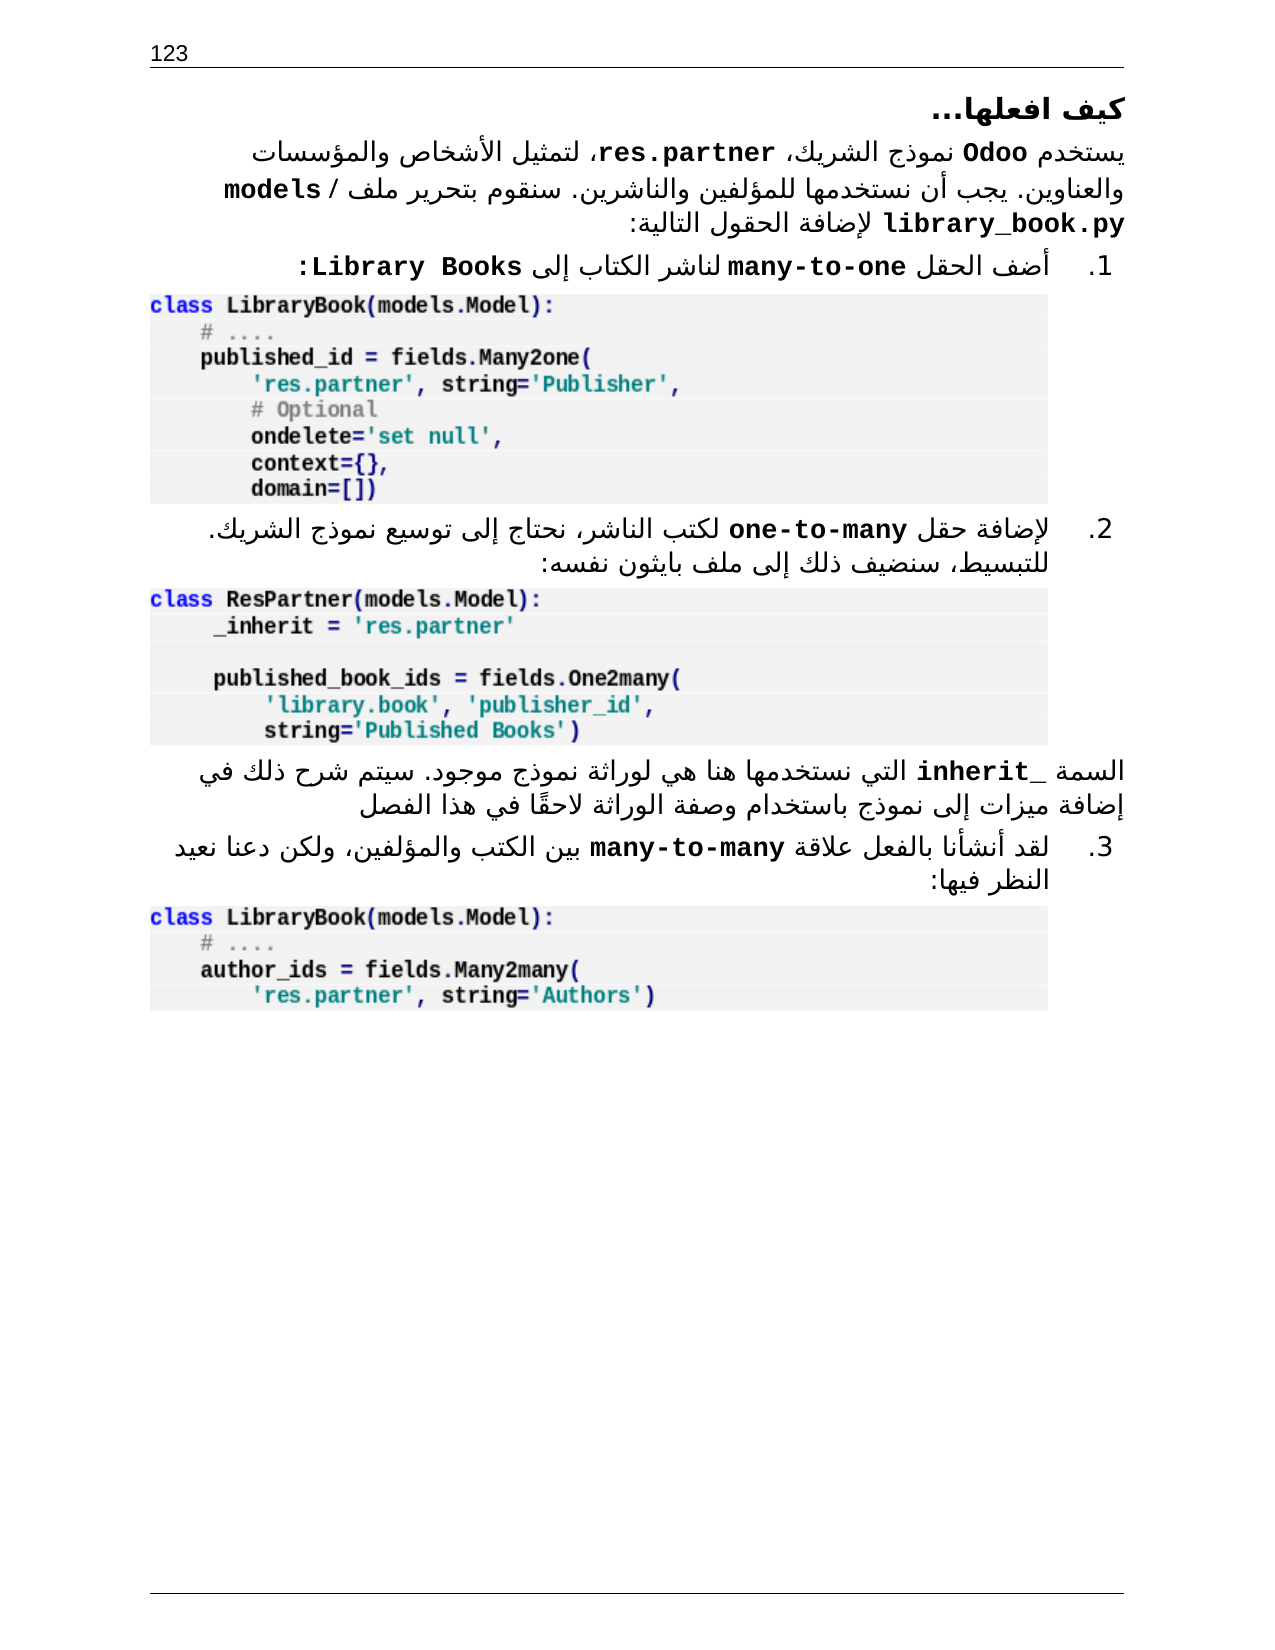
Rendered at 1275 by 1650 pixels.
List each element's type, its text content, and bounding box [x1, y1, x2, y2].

text السمة _inherit التي نستخدمها هنا هي لوراثة نموذج موجود. سيتم شرح ذلك في إضافة ميزات إلى نموذج باستخدام وصفة الوراثة لاحقًا في هذا الفصل [150, 756, 1125, 821]
text يستخدم Odoo نموذج الشريك، res.partner، لتمثيل الأشخاص والمؤسسات والعناوين. يجب أن نستخدمها للمؤلفين والناشرين. سنقوم بتحرير ملف models / library_book.py لإضافة الحقول التالية: [150, 137, 1125, 240]
list لقد أنشأنا بالفعل علاقة many-to-many بين الكتب والمؤلفين، ولكن دعنا نعيد النظر فيها: [150, 831, 1087, 896]
text كيف افعلها... [150, 92, 1125, 126]
list لإضافة حقل one-to-many لكتب الناشر، نحتاج إلى توسيع نموذج الشريك. للتبسيط، سنضيف ذلك إلى ملف بايثون نفسه: [150, 514, 1087, 578]
list أضف الحقل many-to-one لناشر الكتاب إلى Library Books: [150, 251, 1087, 284]
